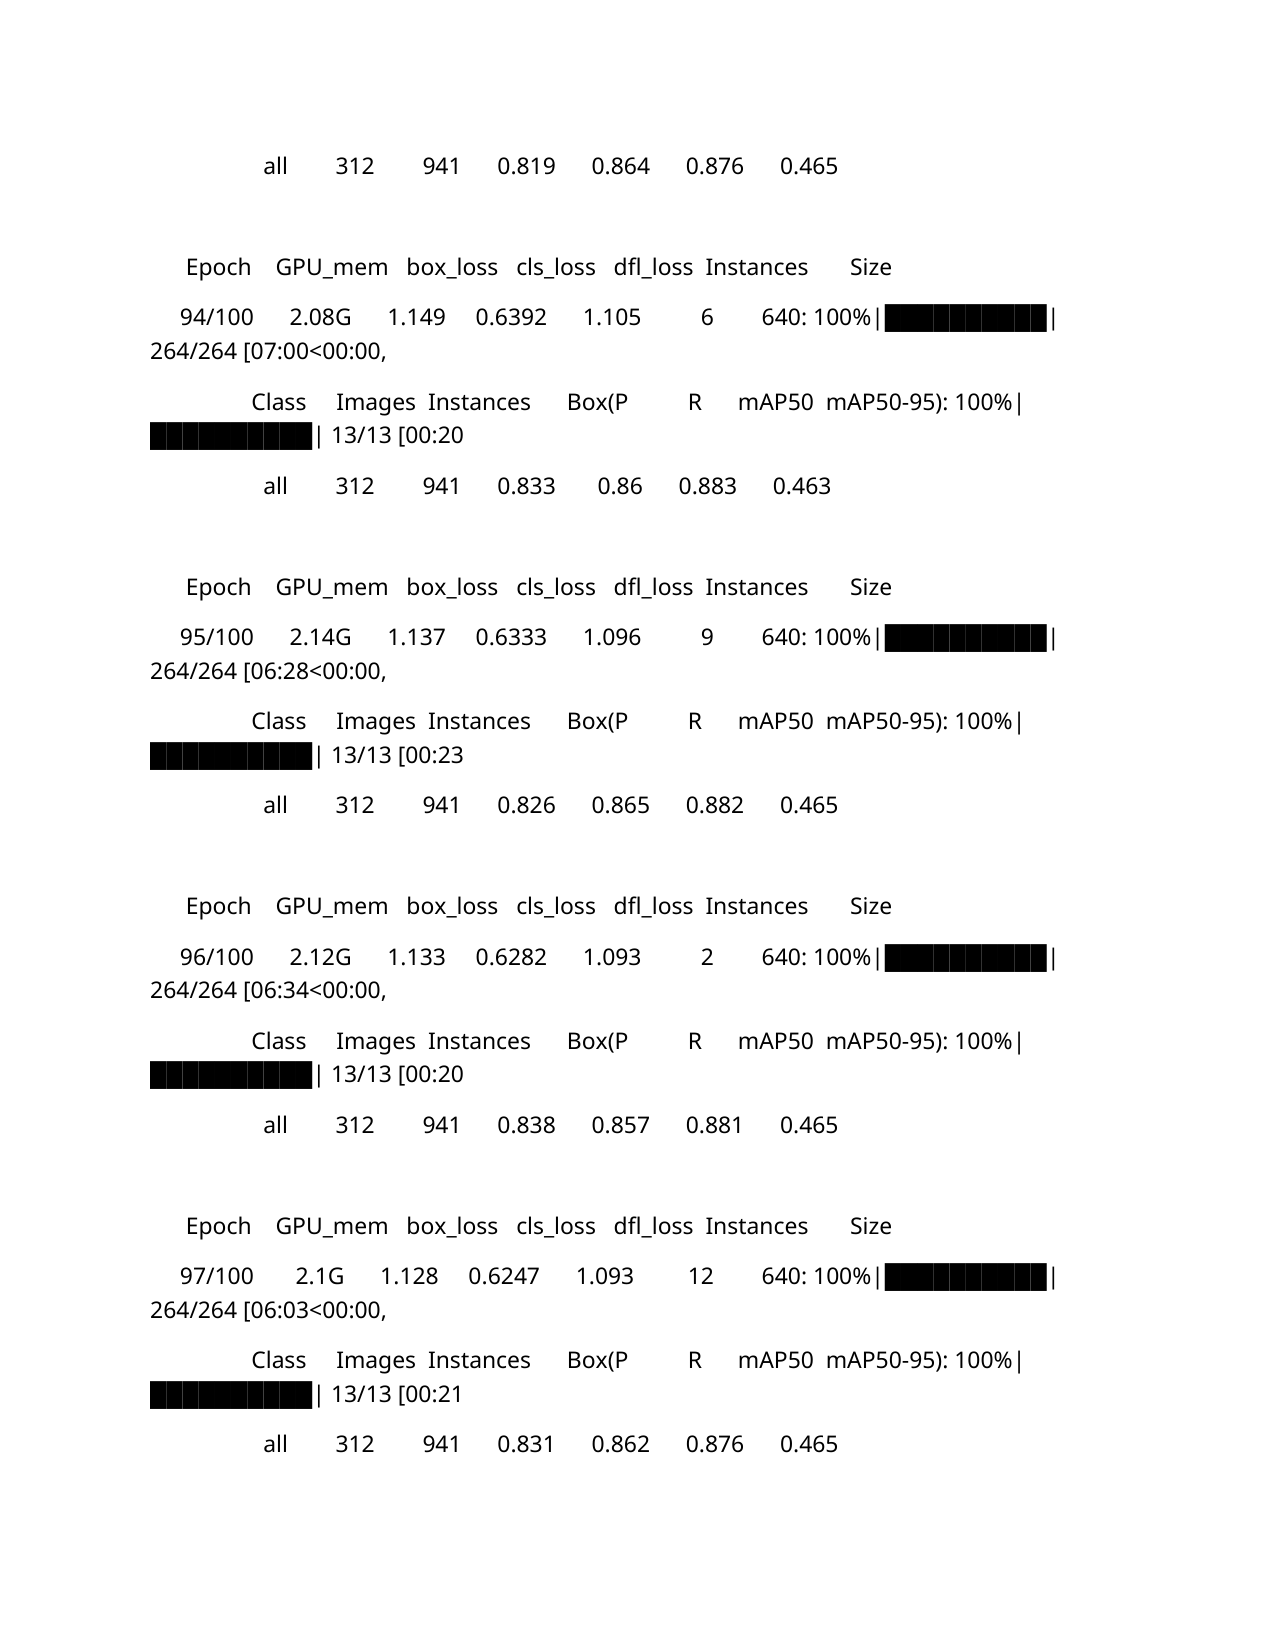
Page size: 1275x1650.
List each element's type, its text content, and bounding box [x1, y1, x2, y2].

text all 312 941 0.826 0.865 0.882 0.465 [150, 789, 1125, 820]
text all 312 941 0.819 0.864 0.876 0.465 [150, 150, 1125, 181]
text Class Images Instances Box(P R mAP50 mAP50-95): 100%|██████████| 13/13 [00:20 [150, 385, 1125, 450]
text Class Images Instances Box(P R mAP50 mAP50-95): 100%|██████████| 13/13 [00:23 [150, 705, 1125, 770]
text Epoch GPU_mem box_loss cls_loss dfl_loss Instances Size [150, 890, 1125, 921]
text all 312 941 0.838 0.857 0.881 0.465 [150, 1109, 1125, 1140]
text 96/100 2.12G 1.133 0.6282 1.093 2 640: 100%|██████████| 264/264 [06:34<00:00, [150, 940, 1125, 1005]
text all 312 941 0.831 0.862 0.876 0.465 [150, 1428, 1125, 1459]
text Class Images Instances Box(P R mAP50 mAP50-95): 100%|██████████| 13/13 [00:20 [150, 1024, 1125, 1089]
text Class Images Instances Box(P R mAP50 mAP50-95): 100%|██████████| 13/13 [00:21 [150, 1344, 1125, 1409]
text Epoch GPU_mem box_loss cls_loss dfl_loss Instances Size [150, 1209, 1125, 1241]
text Epoch GPU_mem box_loss cls_loss dfl_loss Instances Size [150, 570, 1125, 602]
text 97/100 2.1G 1.128 0.6247 1.093 12 640: 100%|██████████| 264/264 [06:03<00:00, [150, 1260, 1125, 1325]
text 94/100 2.08G 1.149 0.6392 1.105 6 640: 100%|██████████| 264/264 [07:00<00:00, [150, 301, 1125, 366]
text all 312 941 0.833 0.86 0.883 0.463 [150, 469, 1125, 501]
text Epoch GPU_mem box_loss cls_loss dfl_loss Instances Size [150, 251, 1125, 282]
text 95/100 2.14G 1.137 0.6333 1.096 9 640: 100%|██████████| 264/264 [06:28<00:00, [150, 621, 1125, 686]
